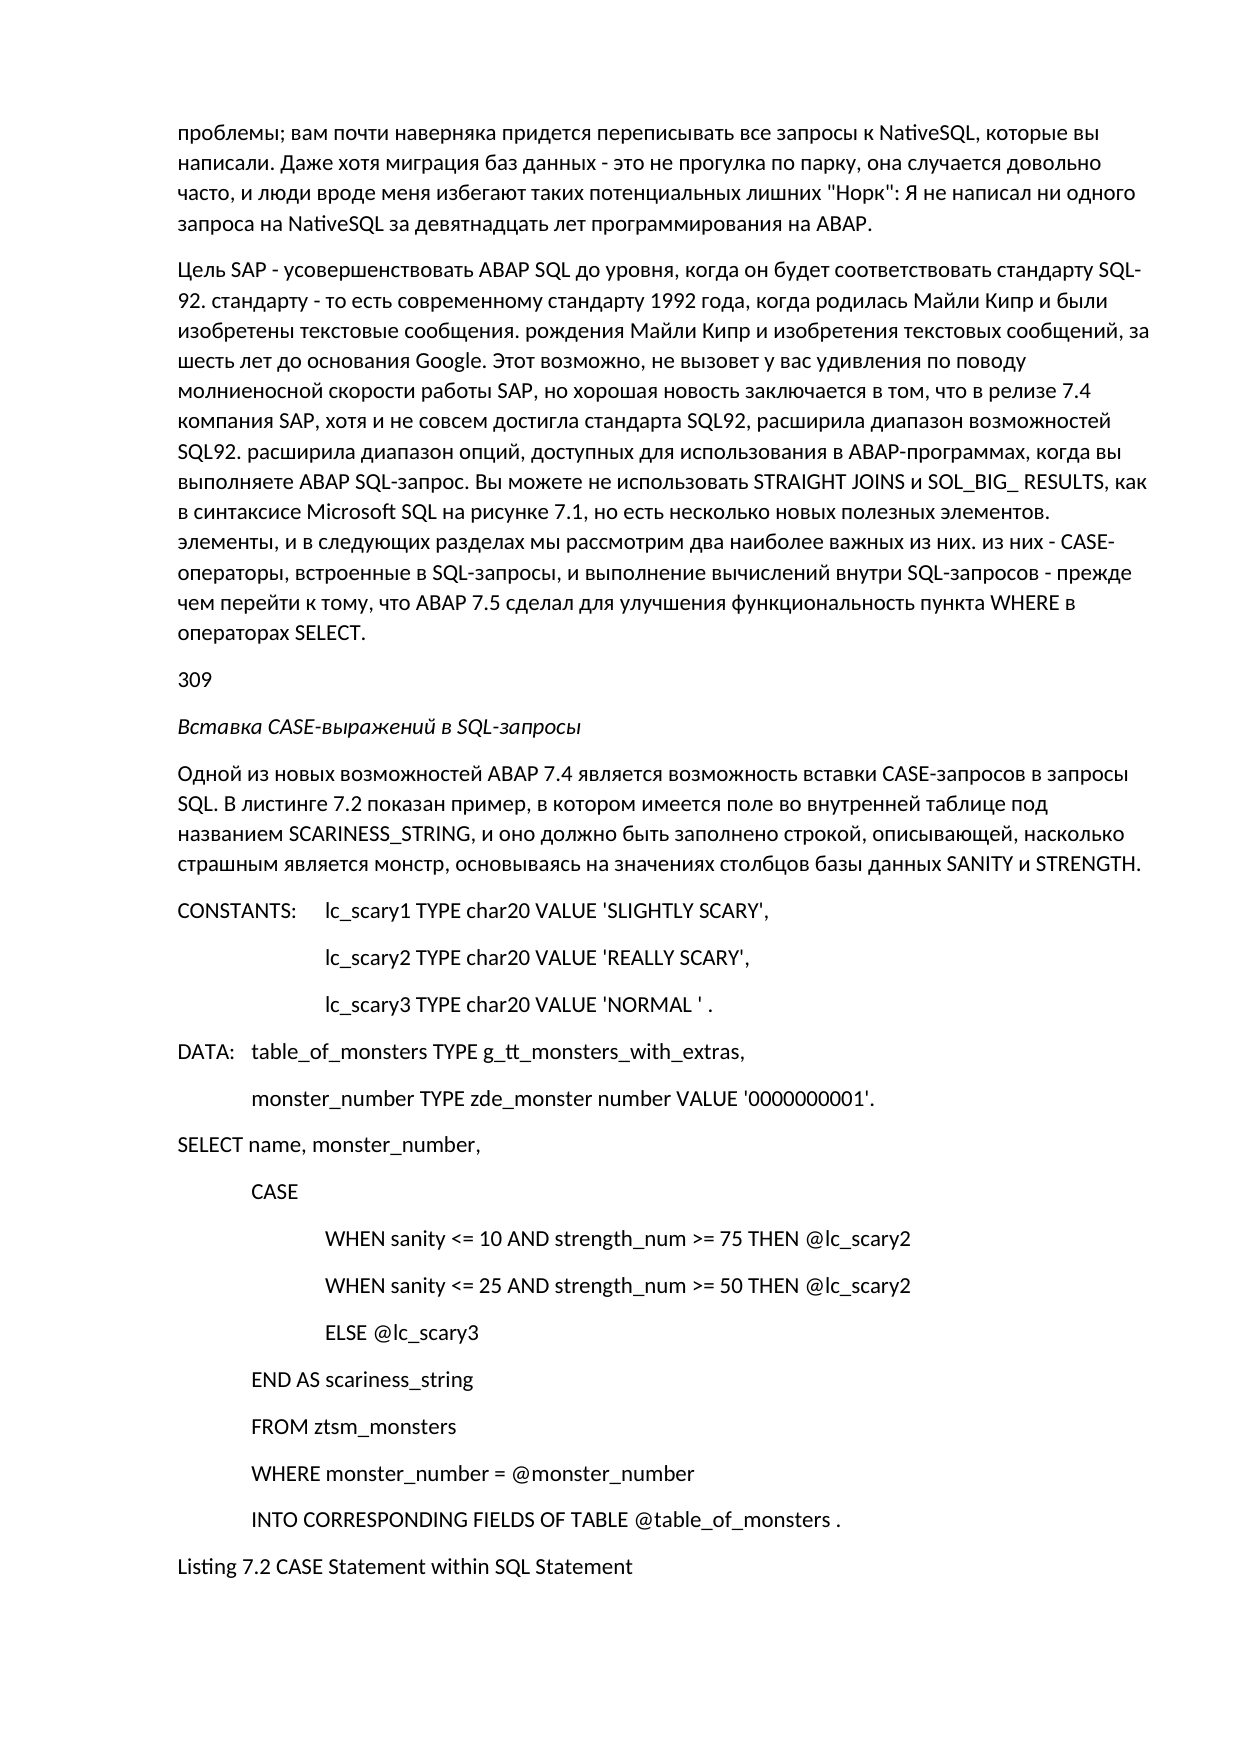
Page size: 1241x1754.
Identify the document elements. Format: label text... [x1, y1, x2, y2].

text Одной из новых возможностей ABAP 7.4 является возможность вставки CASE-запросов в запросы SQL. В листинге 7.2 показан пример, в котором имеется поле во внутренней таблице под названием SCARINESS_STRING, и оно должно быть заполнено строкой, описывающей, насколько страшным является монстр, основываясь на значениях столбцов базы данных SANITY и STRENGTH. [177, 759, 1152, 877]
text Listing 7.2 CASE Statement within SQL Statement [177, 1552, 1152, 1581]
text INTO CORRESPONDING FIELDS OF TABLE @table_of_monsters . [177, 1506, 1152, 1534]
text lc_scary3 TYPE char20 VALUE 'NORMAL ' . [251, 990, 1152, 1018]
text 309 [177, 665, 1152, 693]
text Цель SAP - усовершенствовать ABAP SQL до уровня, когда он будет соответствовать стандарту SQL-92. стандарту - то есть современному стандарту 1992 года, когда родилась Майли Кипр и были изобретены текстовые сообщения. рождения Майли Кипр и изобретения текстовых сообщений, за шесть лет до основания Google. Этот возможно, не вызовет у вас удивления по поводу молниеносной скорости работы SAP, но хорошая новость заключается в том, что в релизе 7.4 компания SAP, хотя и не совсем достигла стандарта SQL92, расширила диапазон возможностей SQL92. расширила диапазон опций, доступных для использования в ABAP-программах, когда вы выполняете ABAP SQL-запрос. Вы можете не использовать STRAIGHT JOINS и SOL_BIG_ RESULTS, как в синтаксисе Microsoft SQL на рисунке 7.1, но есть несколько новых полезных элементов. элементы, и в следующих разделах мы рассмотрим два наиболее важных из них. из них - CASE-операторы, встроенные в SQL-запросы, и выполнение вычислений внутри SQL-запросов - прежде чем перейти к тому, что ABAP 7.5 сделал для улучшения функциональность пункта WHERE в операторах SELECT. [177, 256, 1152, 646]
text SELECT name, monster_number, [177, 1131, 1152, 1159]
text END AS scariness_string [177, 1365, 1152, 1393]
text WHEN sanity <= 10 AND strength_num >= 75 THEN @lc_scary2 [251, 1224, 1152, 1252]
text monster_number TYPE zde_monster number VALUE '0000000001'. [177, 1084, 1152, 1112]
text DATA: table_of_monsters TYPE g_tt_monsters_with_extras, [177, 1037, 1152, 1065]
text Вставка CASE-выражений в SQL-запросы [177, 712, 1152, 740]
text lc_scary2 TYPE char20 VALUE 'REALLY SCARY', [251, 943, 1152, 971]
text WHEN sanity <= 25 AND strength_num >= 50 THEN @lc_scary2 [251, 1271, 1152, 1299]
text ELSE @lc_scary3 [251, 1318, 1152, 1346]
text CONSTANTS: lc_scary1 TYPE char20 VALUE 'SLIGHTLY SCARY', [177, 896, 1152, 924]
text FROM ztsm_monsters [177, 1412, 1152, 1440]
text WHERE monster_number = @monster_number [177, 1459, 1152, 1487]
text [177, 118, 1152, 237]
text CASE [177, 1177, 1152, 1206]
